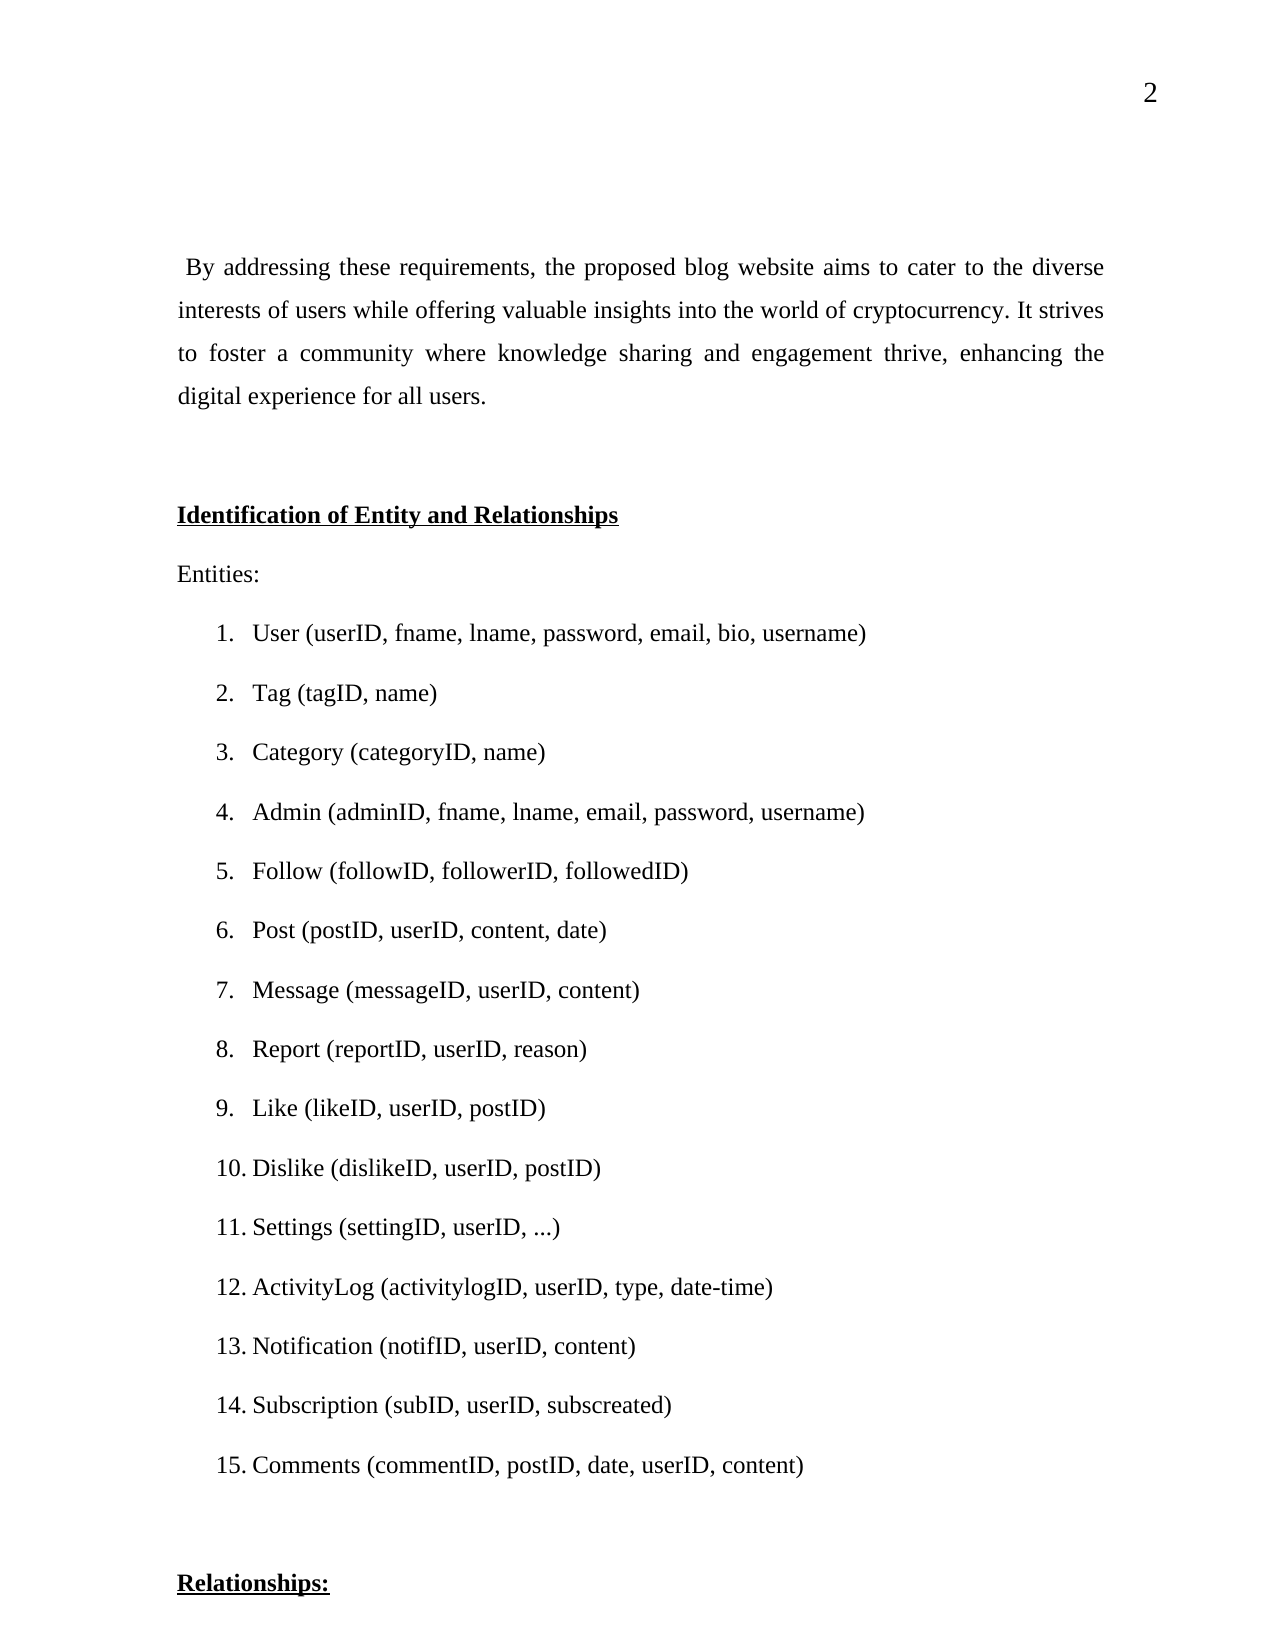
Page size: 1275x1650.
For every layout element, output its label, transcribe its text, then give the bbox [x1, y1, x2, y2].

list Notification (notifID, userID, content) [216, 1331, 1106, 1360]
text Entities: [177, 559, 1106, 588]
list Report (reportID, userID, reason) [216, 1034, 1106, 1063]
list Follow (followID, followerID, followedID) [216, 856, 1106, 885]
list Category (categoryID, name) [216, 737, 1106, 766]
list Message (messageID, userID, content) [216, 975, 1106, 1003]
text Identification of Entity and Relationships [177, 500, 1106, 528]
list Settings (settingID, userID, ...) [216, 1212, 1106, 1241]
list Tag (tagID, name) [216, 678, 1106, 707]
list Like (likeID, userID, postID) [216, 1093, 1106, 1122]
text Relationships: [177, 1568, 1106, 1597]
list ActivityLog (activitylogID, userID, type, date-time) [216, 1272, 1106, 1300]
list Comments (commentID, postID, date, userID, content) [216, 1450, 1106, 1478]
list User (userID, fname, lname, password, email, bio, username) [216, 618, 1106, 647]
list Admin (adminID, fname, lname, email, password, username) [216, 797, 1106, 825]
list Dislike (dislikeID, userID, postID) [216, 1153, 1106, 1182]
text By addressing these requirements, the proposed blog website aims to cater to the diverse interests of users while offering valuable insights into the world of cryptocurrency. It strives to foster a community where knowledge sharing and engagement thrive, enhancing the digital experience for all users. [177, 252, 1106, 410]
list Post (postID, userID, content, date) [216, 915, 1106, 944]
list Subscription (subID, userID, subscreated) [216, 1390, 1106, 1419]
